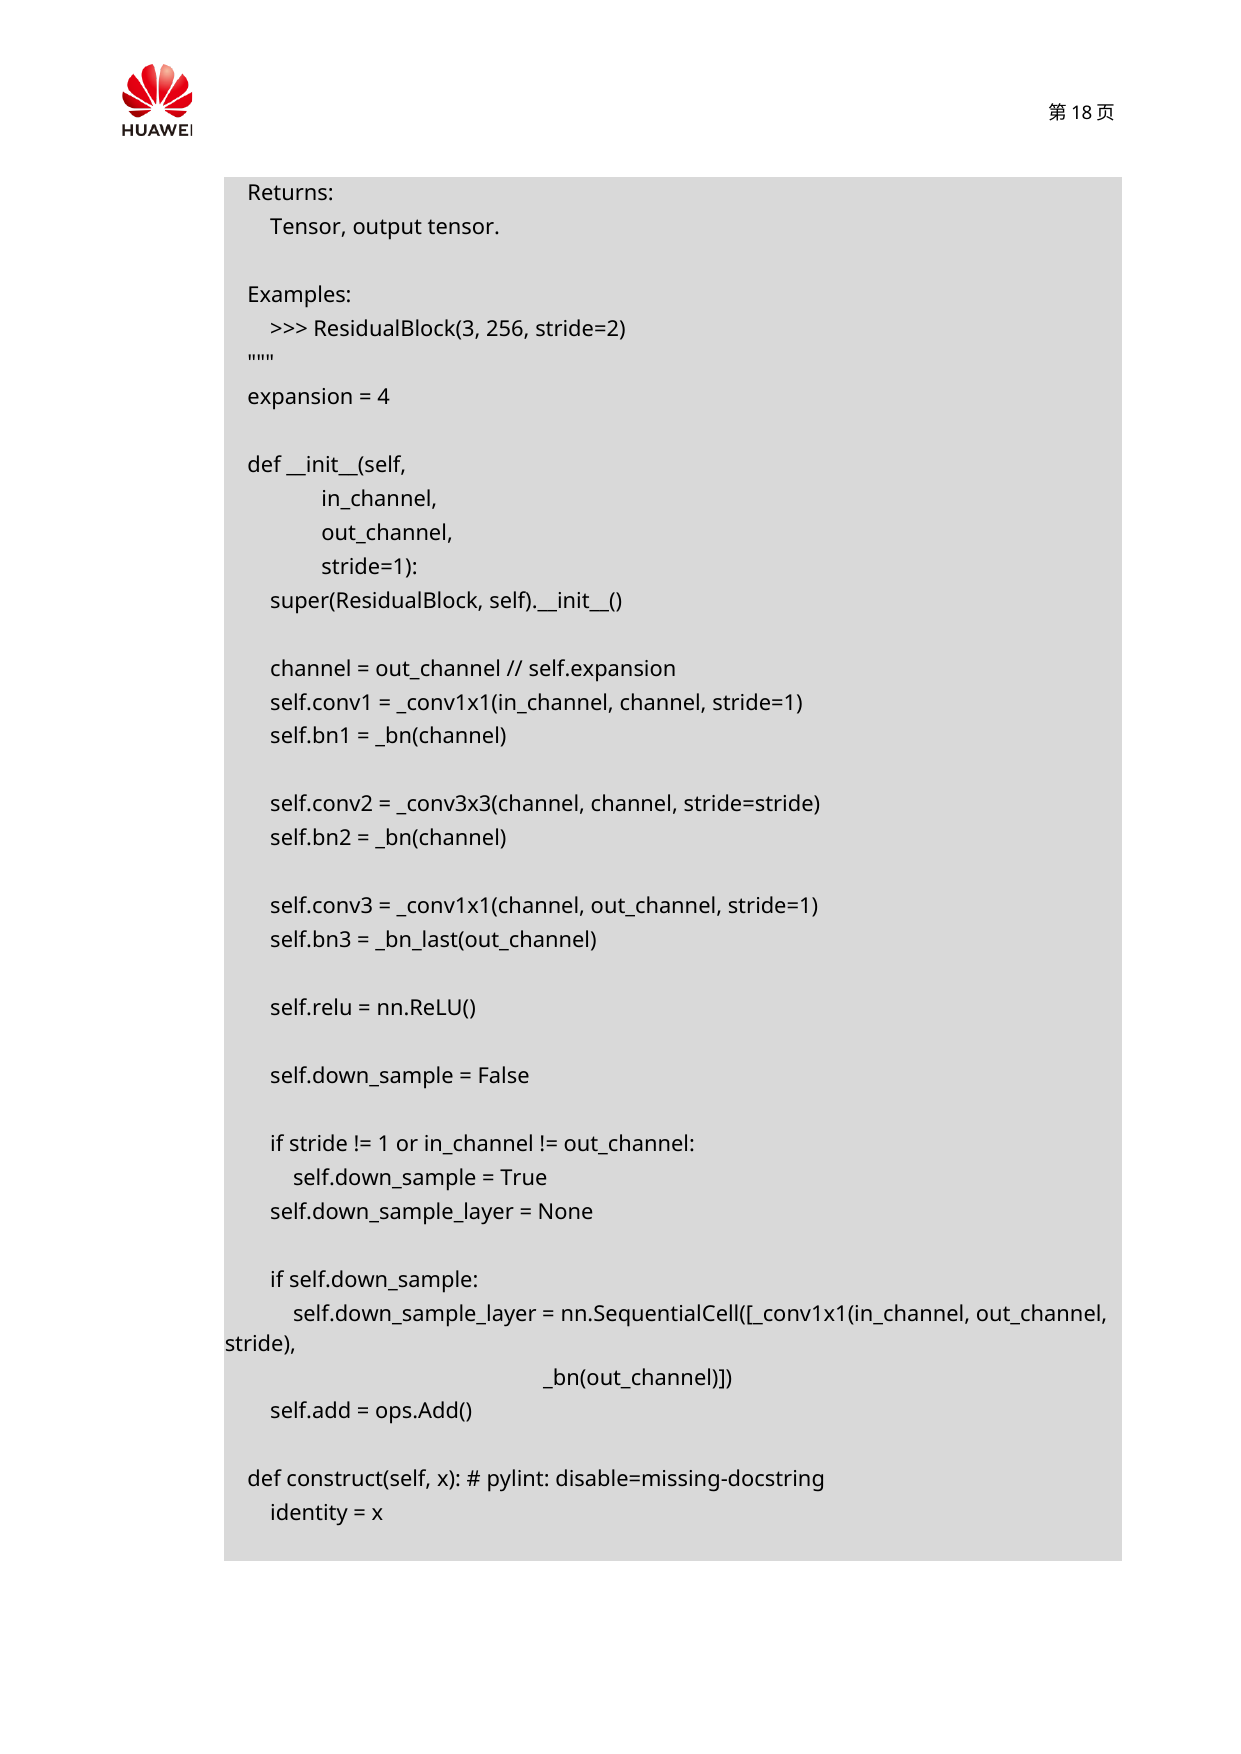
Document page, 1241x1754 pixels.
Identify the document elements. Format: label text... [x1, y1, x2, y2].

text stride=1): [224, 551, 1122, 581]
text """ [224, 347, 1122, 377]
text if stride != 1 or in_channel != out_channel: [224, 1128, 1122, 1158]
text self.conv2 = _conv3x3(channel, channel, stride=stride) [224, 788, 1122, 818]
text self.relu = nn.ReLU() [224, 992, 1122, 1022]
text Returns: [224, 177, 1122, 207]
text self.bn3 = _bn_last(out_channel) [224, 924, 1122, 954]
text if self.down_sample: [224, 1264, 1122, 1294]
text self.down_sample = False [224, 1060, 1122, 1090]
text channel = out_channel // self.expansion [224, 653, 1122, 682]
text expansion = 4 [224, 381, 1122, 411]
text def construct(self, x): # pylint: disable=missing-docstring [224, 1463, 1122, 1493]
text self.down_sample_layer = nn.SequentialCell([_conv1x1(in_channel, out_channel, stride), [224, 1298, 1122, 1357]
text out_channel, [224, 517, 1122, 547]
text self.bn2 = _bn(channel) [224, 822, 1122, 852]
text super(ResidualBlock, self).__init__() [224, 585, 1122, 614]
text self.conv1 = _conv1x1(in_channel, channel, stride=1) [224, 687, 1122, 716]
text def __init__(self, [224, 449, 1122, 479]
text >>> ResidualBlock(3, 256, stride=2) [224, 313, 1122, 343]
text Tensor, output tensor. [224, 211, 1122, 241]
text self.bn1 = _bn(channel) [224, 721, 1122, 750]
text self.down_sample_layer = None [224, 1196, 1122, 1226]
text Examples: [224, 279, 1122, 309]
text identity = x [224, 1497, 1122, 1527]
text self.down_sample = True [224, 1162, 1122, 1192]
text in_channel, [224, 483, 1122, 513]
picture [122, 64, 193, 136]
text _bn(out_channel)]) [224, 1362, 1122, 1391]
text self.add = ops.Add() [224, 1396, 1122, 1425]
text self.conv3 = _conv1x1(channel, out_channel, stride=1) [224, 890, 1122, 920]
